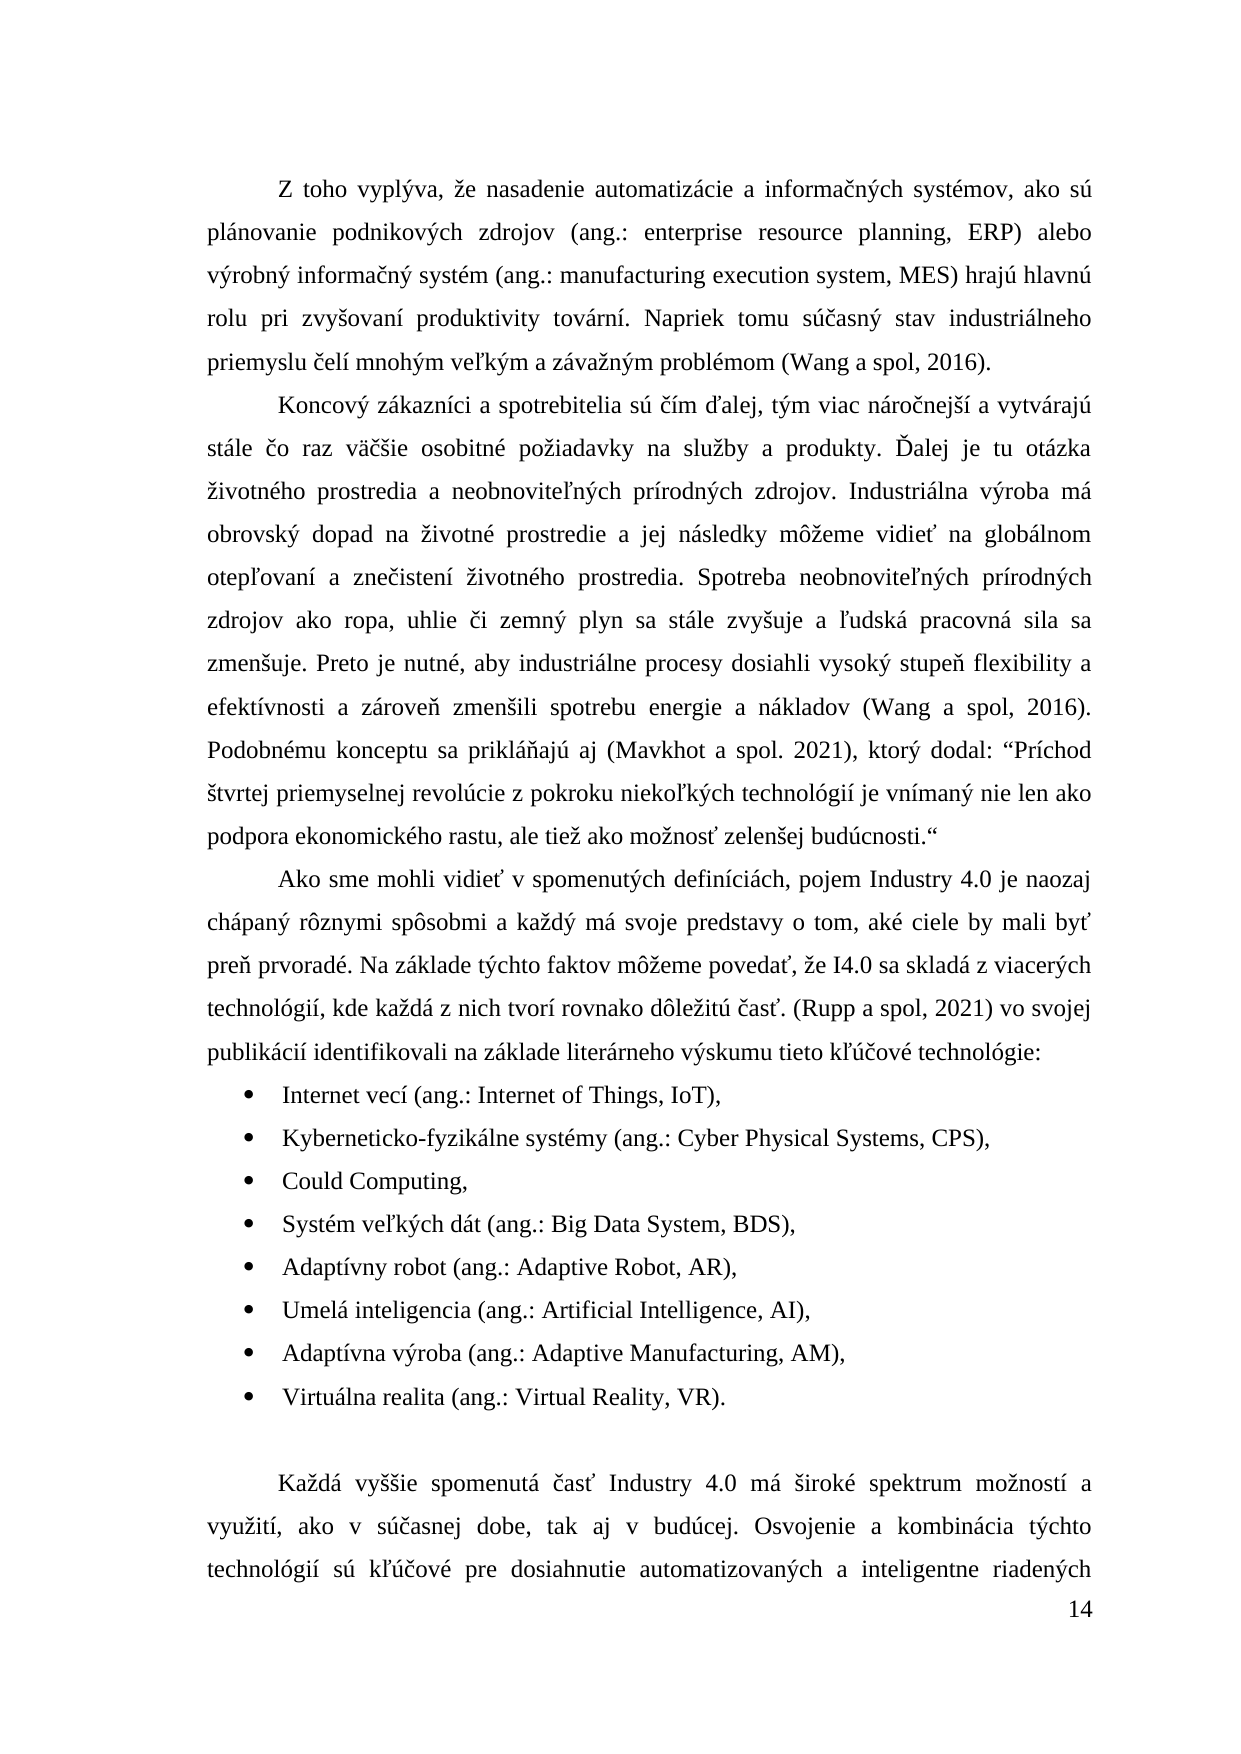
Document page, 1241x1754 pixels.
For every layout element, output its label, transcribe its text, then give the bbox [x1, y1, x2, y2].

text Koncový zákazníci a spotrebitelia sú čím ďalej, tým viac náročnejší a vytvárajú stále čo raz väčšie osobitné požiadavky na služby a produkty. Ďalej je tu otázka životného prostredia a neobnoviteľných prírodných zdrojov. Industriálna výroba má obrovský dopad na životné prostredie a jej následky môžeme vidieť na globálnom otepľovaní a znečistení životného prostredia. Spotreba neobnoviteľných prírodných zdrojov ako ropa, uhlie či zemný plyn sa stále zvyšuje a ľudská pracovná sila sa zmenšuje. Preto je nutné, aby industriálne procesy dosiahli vysoký stupeň flexibility a efektívnosti a zároveň zmenšili spotrebu energie a nákladov (Wang a spol, 2016). Podobnému konceptu sa prikláňajú aj (Mavkhot a spol. 2021), ktorý dodal: “Príchod štvrtej priemyselnej revolúcie z pokroku niekoľkých technológií je vnímaný nie len ako podpora ekonomického rastu, ale tiež ako možnosť zelenšej budúcnosti.“ [207, 390, 1092, 850]
text Z toho vyplýva, že nasadenie automatizácie a informačných systémov, ako sú plánovanie podnikových zdrojov (ang.: enterprise resource planning, ERP) alebo výrobný informačný systém (ang.: manufacturing execution system, MES) hrajú hlavnú rolu pri zvyšovaní produktivity tovární. Napriek tomu súčasný stav industriálneho priemyslu čelí mnohým veľkým a závažným problémom (Wang a spol, 2016). [207, 174, 1092, 375]
list Umelá inteligencia (ang.: Artificial Intelligence, AI), [244, 1295, 1092, 1324]
list Adaptívna výroba (ang.: Adaptive Manufacturing, AM), [244, 1338, 1092, 1367]
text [207, 1468, 1092, 1583]
text Ako sme mohli vidieť v spomenutých definíciách, pojem Industry 4.0 je naozaj chápaný rôznymi spôsobmi a každý má svoje predstavy o tom, aké ciele by mali byť preň prvoradé. Na základe týchto faktov môžeme povedať, že I4.0 sa skladá z viacerých technológií, kde každá z nich tvorí rovnako dôležitú časť. (Rupp a spol, 2021) vo svojej publikácií identifikovali na základe literárneho výskumu tieto kľúčové technológie: [207, 864, 1092, 1065]
list Kyberneticko-fyzikálne systémy (ang.: Cyber Physical Systems, CPS), [244, 1123, 1092, 1152]
list Could Computing, [244, 1166, 1092, 1195]
list Virtuálna realita (ang.: Virtual Reality, VR). [244, 1382, 1092, 1410]
list Internet vecí (ang.: Internet of Things, IoT), [244, 1080, 1092, 1108]
list Adaptívny robot (ang.: Adaptive Robot, AR), [244, 1252, 1092, 1281]
list Systém veľkých dát (ang.: Big Data System, BDS), [244, 1209, 1092, 1238]
